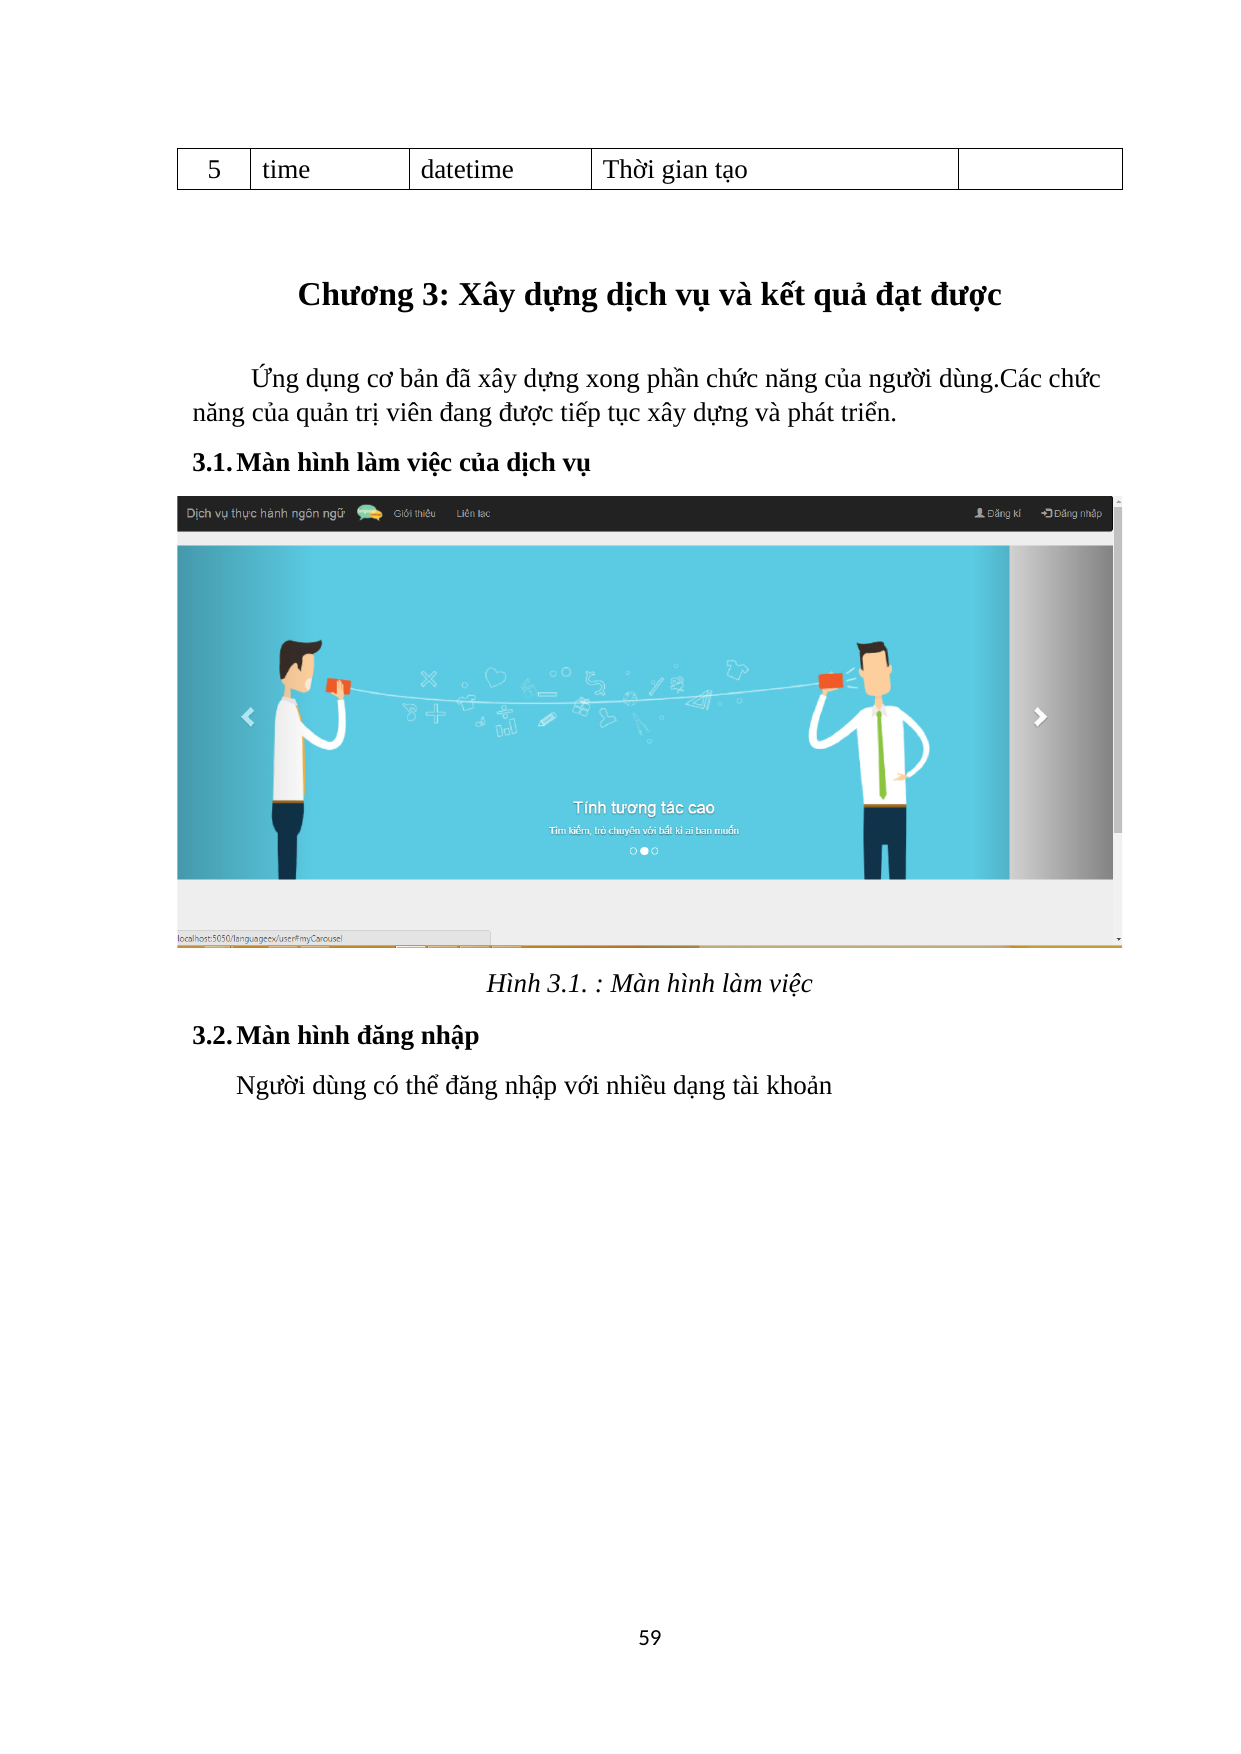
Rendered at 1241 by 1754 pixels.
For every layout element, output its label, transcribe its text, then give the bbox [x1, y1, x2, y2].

table_cell datetime [410, 149, 591, 189]
table_cell time [251, 149, 409, 189]
list Màn hình đăng nhập [192, 1019, 1122, 1050]
picture [177, 496, 1123, 948]
table_cell Thời gian tạo [592, 149, 958, 189]
list Màn hình làm việc của dịch vụ [192, 446, 1122, 477]
subtitle Chương 3: Xây dựng dịch vụ và kết quả đạt được [177, 274, 1122, 312]
text Người dùng có thể đăng nhập với nhiều dạng tài khoản [177, 1069, 1122, 1100]
table_cell [959, 149, 1122, 189]
text Hình 3.1. : Màn hình làm việc [177, 967, 1122, 998]
table_cell 5 [178, 149, 250, 189]
text Ứng dụng cơ bản đã xây dựng xong phần chức năng của người dùng.Các chức năng của quản trị viên đang được tiếp tục xây dựng và phát triển. [192, 362, 1122, 427]
